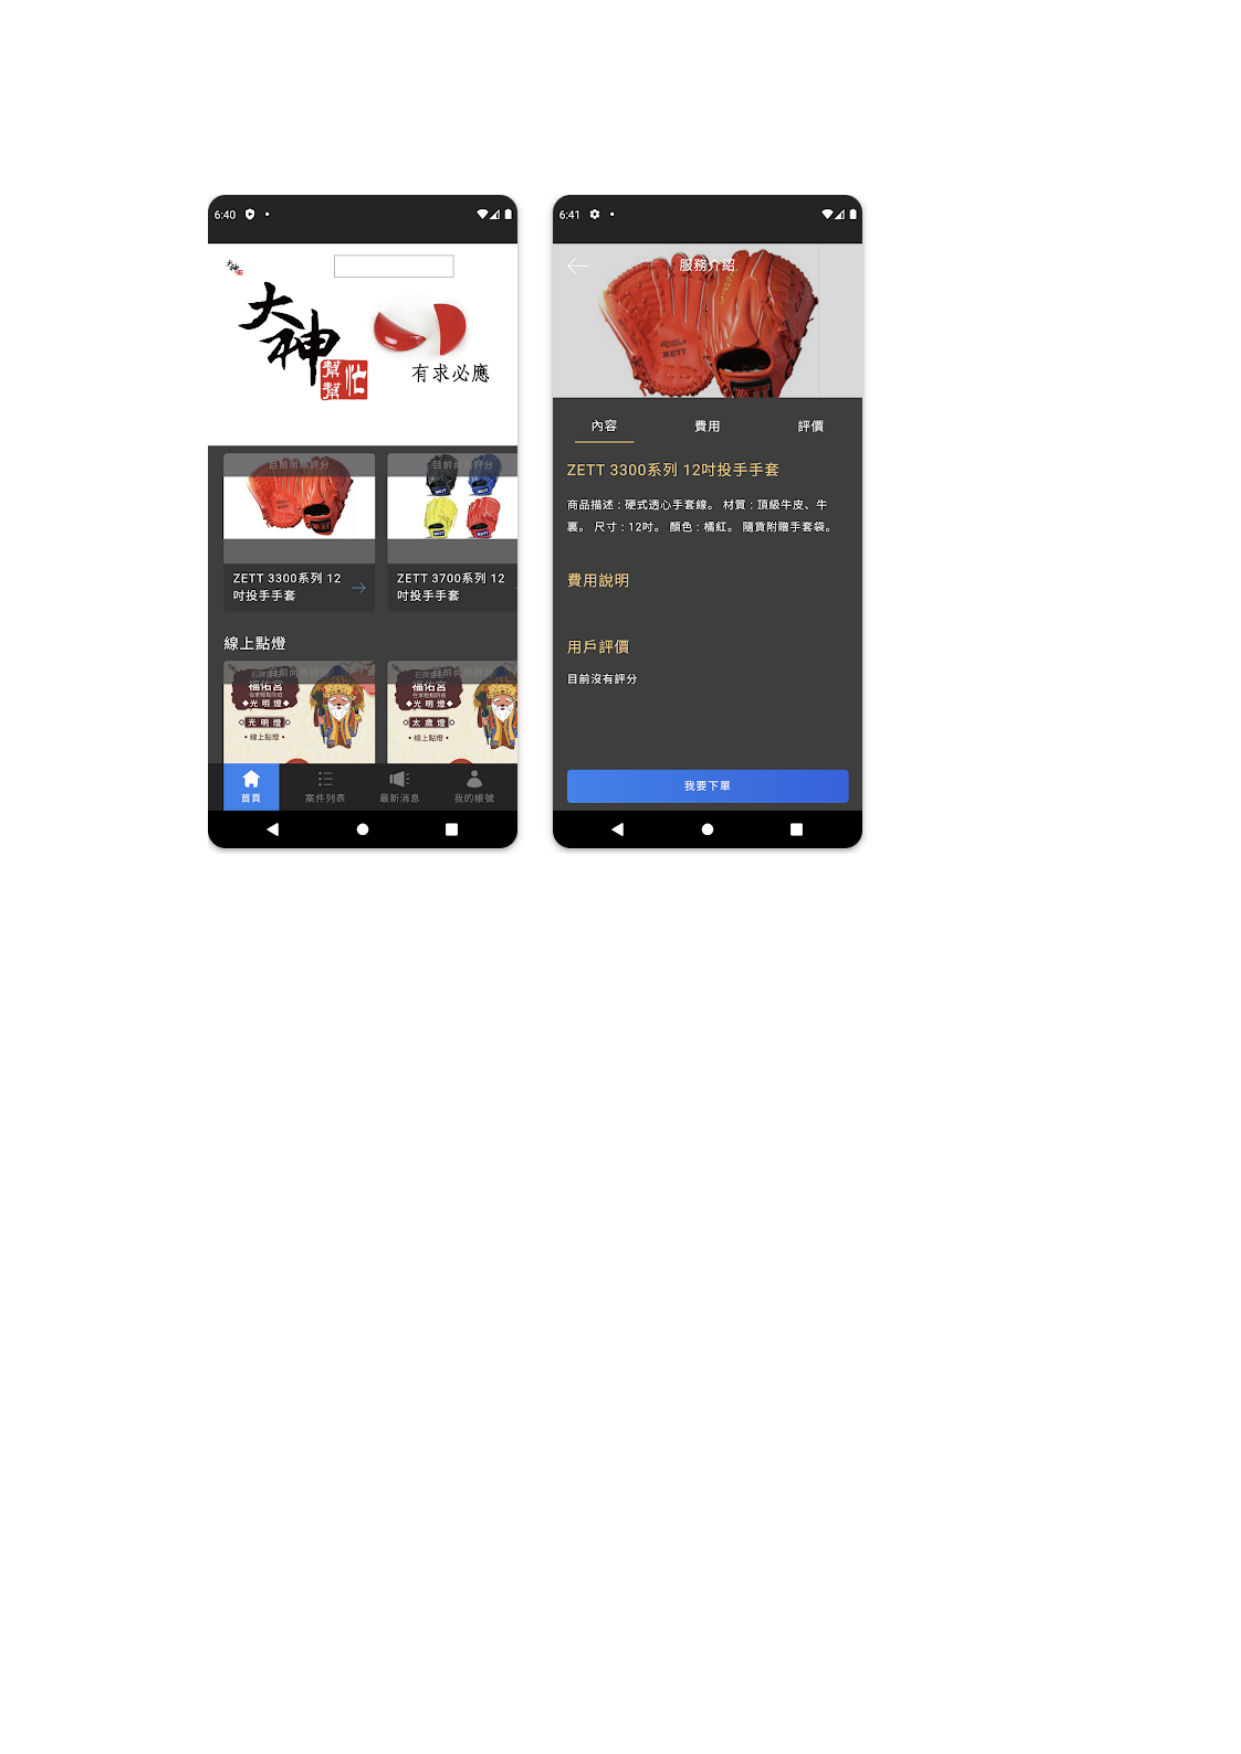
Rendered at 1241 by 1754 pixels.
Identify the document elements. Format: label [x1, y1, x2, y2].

picture [187, 164, 878, 877]
